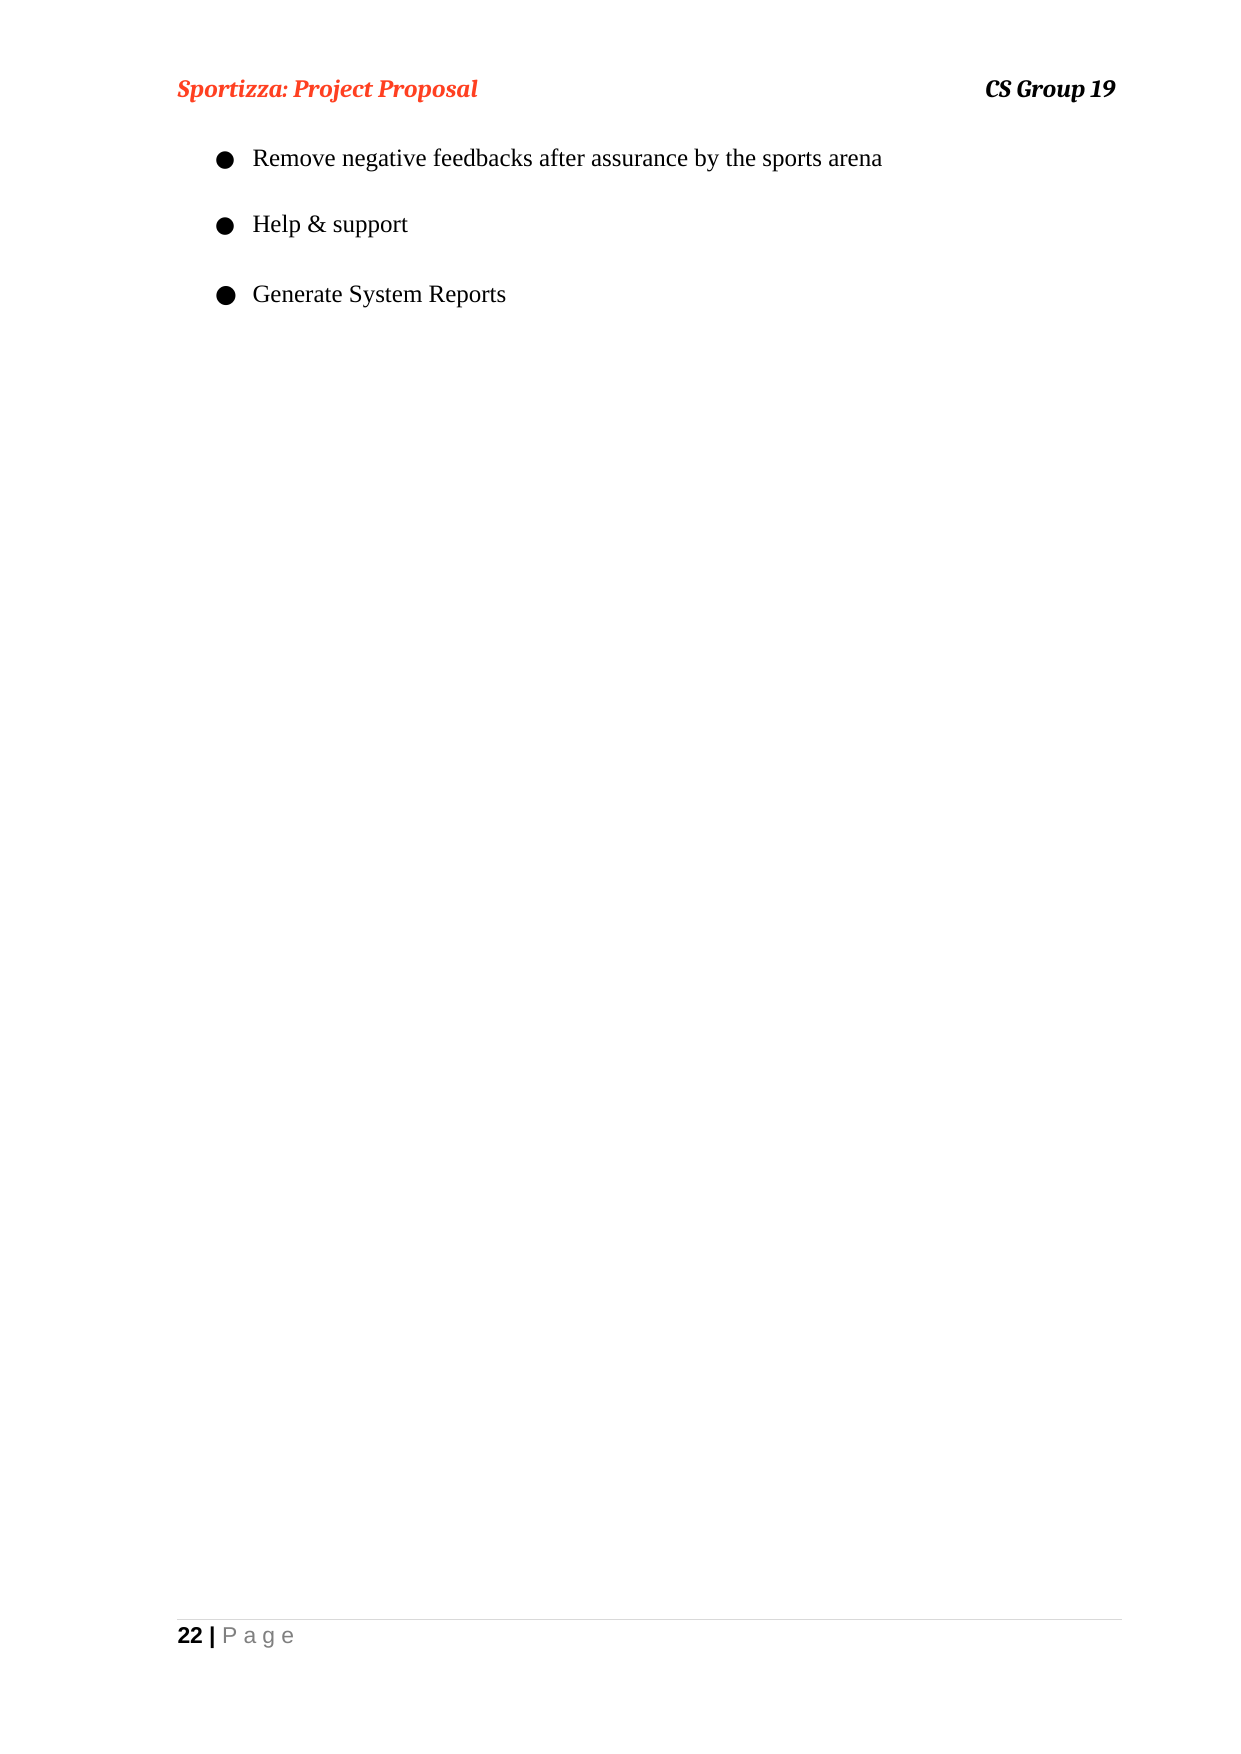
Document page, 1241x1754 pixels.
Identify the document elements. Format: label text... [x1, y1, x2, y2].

list Help & support [215, 199, 1122, 246]
list Remove negative feedbacks after assurance by the sports arena [215, 132, 1122, 179]
list Generate System Reports [215, 265, 1122, 317]
